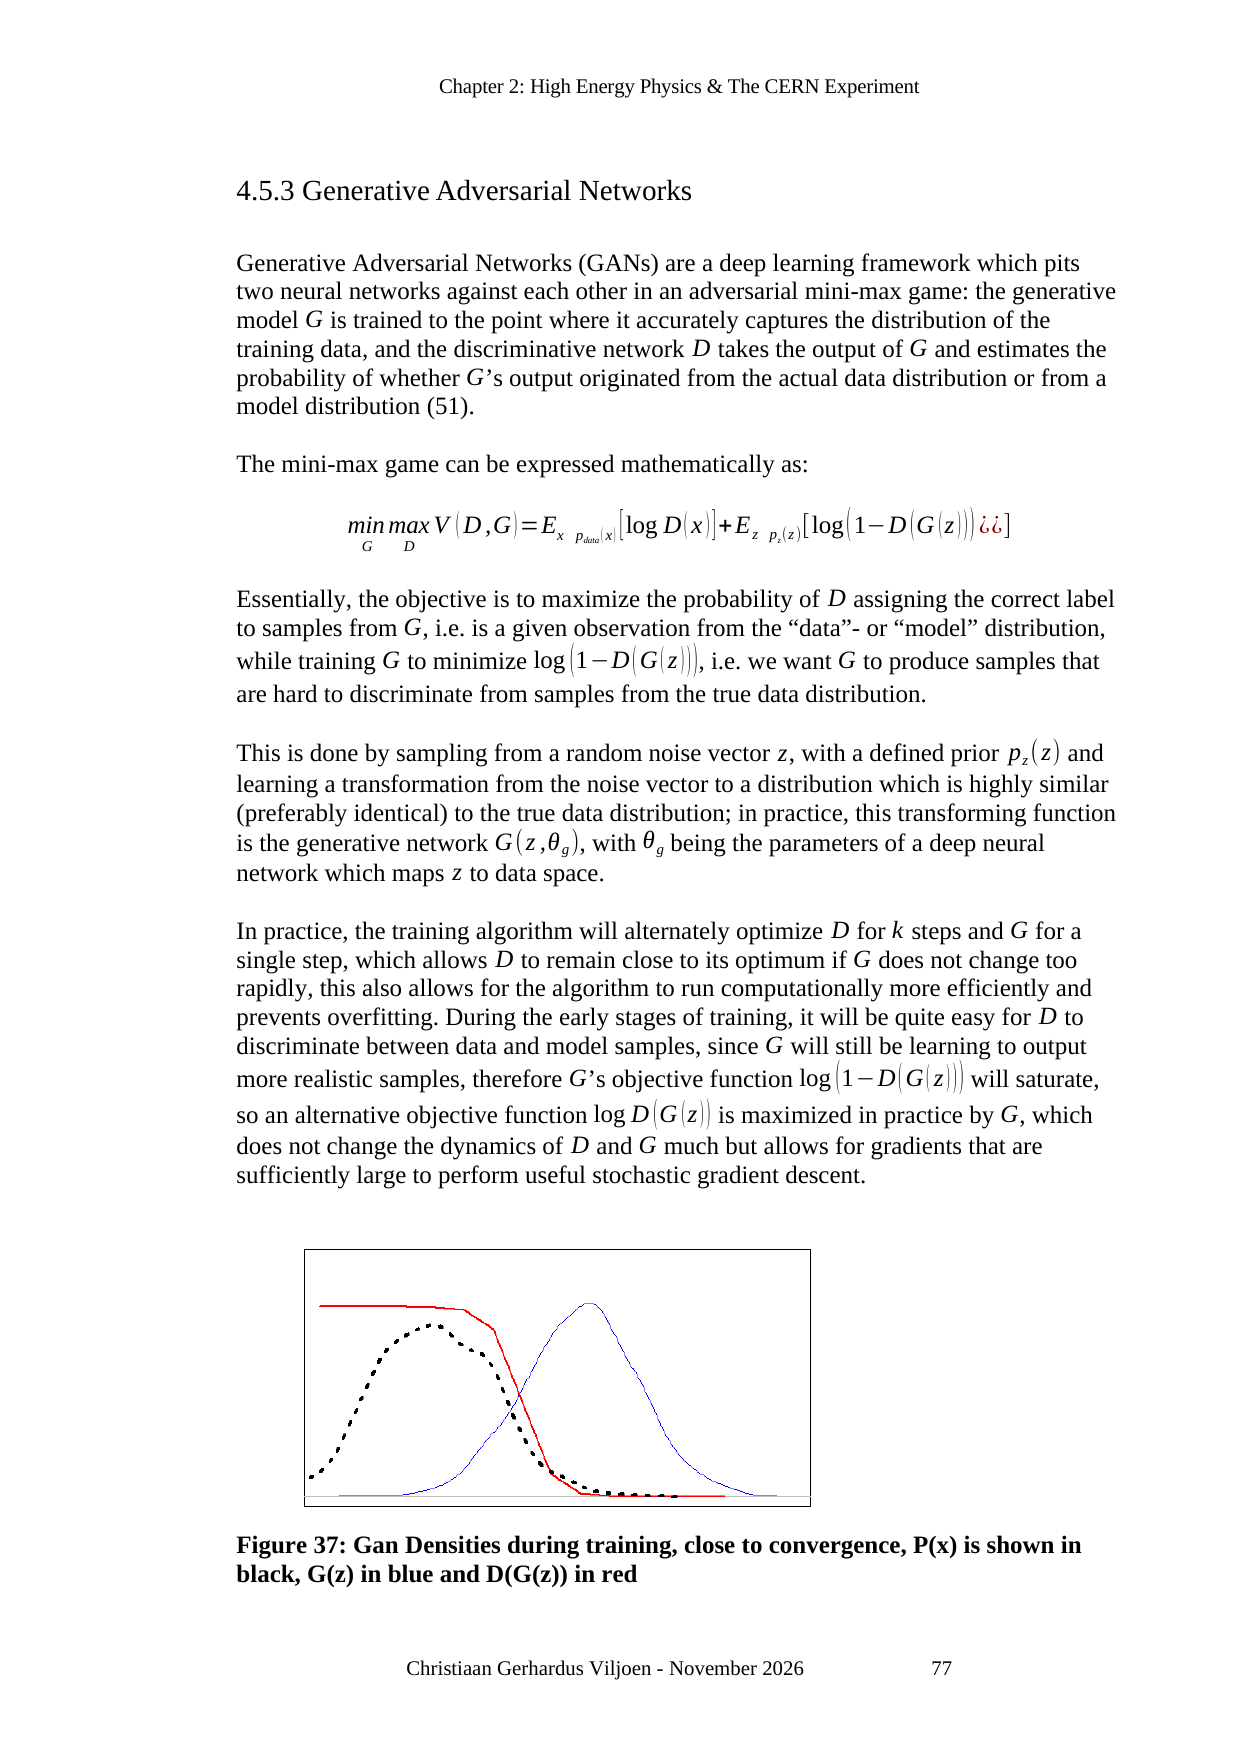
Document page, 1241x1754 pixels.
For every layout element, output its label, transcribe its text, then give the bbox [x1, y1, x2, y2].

text Generative Adversarial Networks (GANs) are a deep learning framework which pits two neural networks against each other in an adversarial mini-max game: the generative model is trained to the point where it accurately captures the distribution of the training data, and the discriminative network takes the output of and estimates the probability of whether ’s output originated from the actual data distribution or from a model distribution . [236, 248, 1122, 420]
subtitle Generative Adversarial Networks [236, 173, 1122, 206]
text This is done by sampling from a random noise vector , with a defined prior and learning a transformation from the noise vector to a distribution which is highly similar (preferably identical) to the true data distribution; in practice, this transforming function is the generative network , with being the parameters of a deep neural network which maps to data space. [236, 737, 1122, 887]
text Essentially, the objective is to maximize the probability of assigning the correct label to samples from , i.e. is a given observation from the “data”- or “model” distribution, while training to minimize , i.e. we want to produce samples that are hard to discriminate from samples from the true data distribution. [236, 584, 1122, 708]
text In practice, the training algorithm will alternately optimize for steps and for a single step, which allows to remain close to its optimum if does not change too rapidly, this also allows for the algorithm to run computationally more efficiently and prevents overfitting. During the early stages of training, it will be quite easy for to discriminate between data and model samples, since will still be learning to output more realistic samples, therefore ’s objective function will saturate, so an alternative objective function is maximized in practice by , which does not change the dynamics of and much but allows for gradients that are sufficiently large to perform useful stochastic gradient descent. [236, 916, 1122, 1189]
picture [236, 1246, 845, 1531]
text Figure 37: Gan Densities during training, close to convergence, P(x) is shown in black, G(z) in blue and D(G(z)) in red [236, 1530, 1122, 1588]
text The mini-max game can be expressed mathematically as: [236, 449, 1122, 478]
